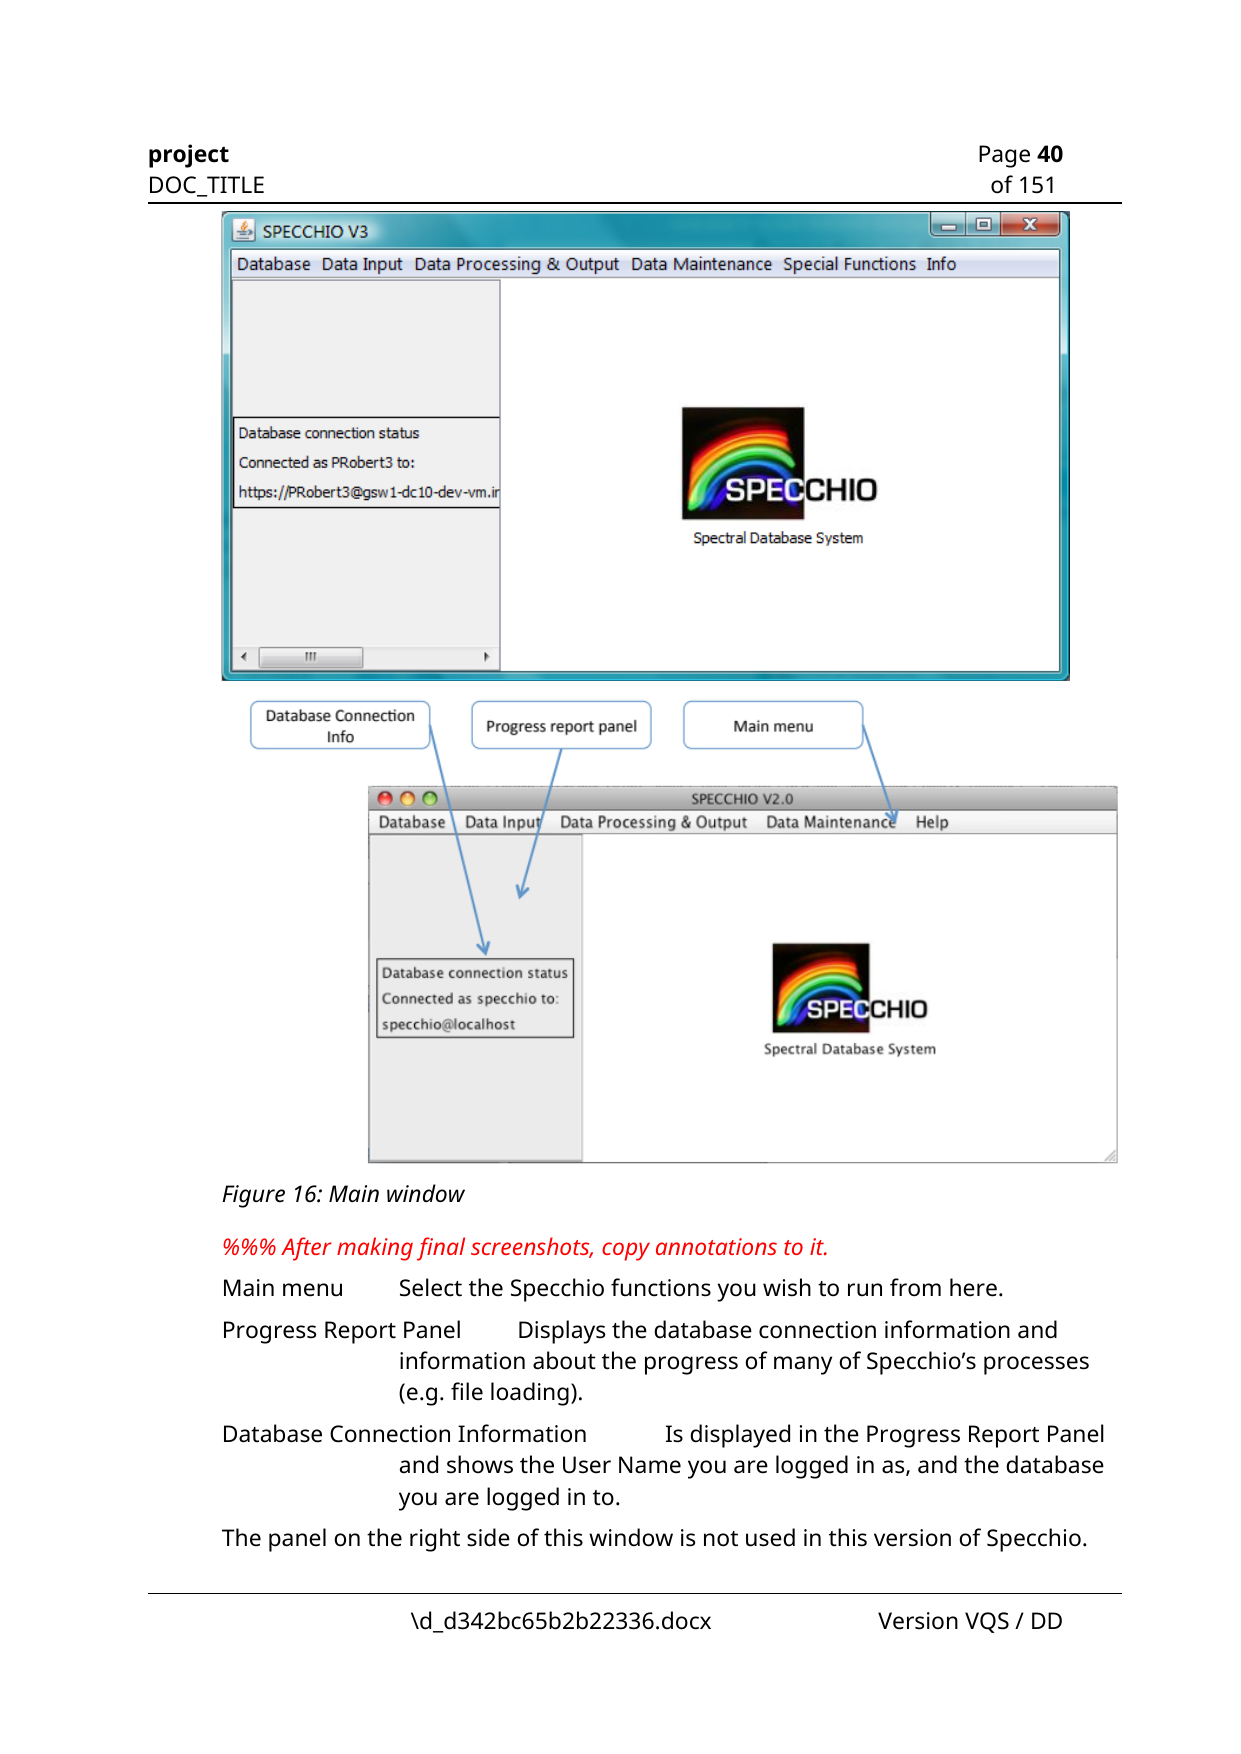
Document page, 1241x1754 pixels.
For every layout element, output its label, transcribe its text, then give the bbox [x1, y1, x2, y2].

text The panel on the right side of this window is not used in this version of Specchio. [222, 1522, 1122, 1553]
text %%% After making final screenshots, copy annotations to it. [222, 1230, 1122, 1262]
text Main menu Select the Specchio functions you wish to run from here. [222, 1272, 1122, 1303]
picture [221, 211, 1070, 681]
text Figure 16: Main window [222, 1179, 1122, 1209]
text Database Connection Information Is displayed in the Progress Report Panel and shows the User Name you are logged in as, and the database you are logged in to. [222, 1418, 1122, 1512]
text Progress Report Panel Displays the database connection information and information about the progress of many of Specchio’s processes (e.g. file loading). [222, 1314, 1122, 1407]
